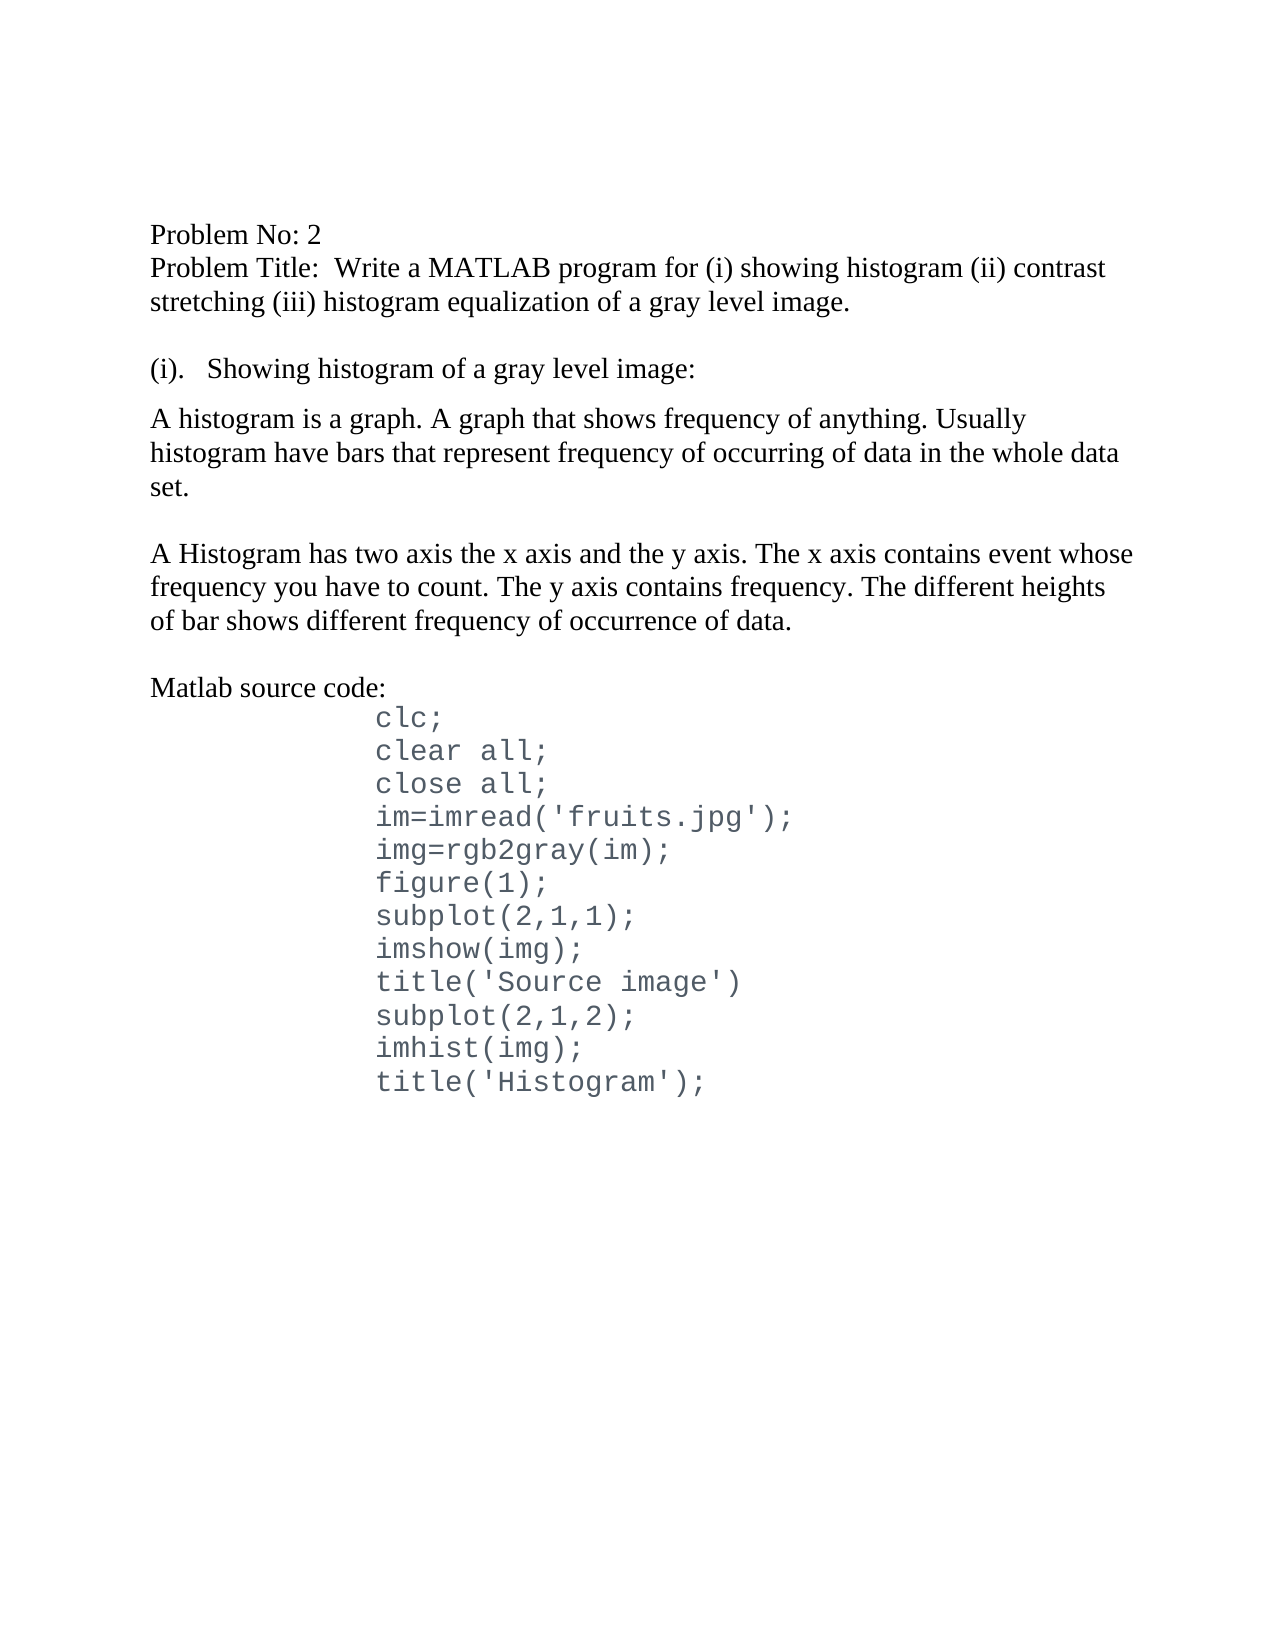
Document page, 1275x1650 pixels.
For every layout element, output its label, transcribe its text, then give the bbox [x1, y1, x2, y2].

text imshow(img); [375, 934, 1134, 968]
text A Histogram has two axis the x axis and the y axis. The x axis contains event whose frequency you have to count. The y axis contains frequency. The different heights of bar shows different frequency of occurrence of data. [150, 536, 1134, 636]
text Problem Title: Write a MATLAB program for (i) showing histogram (ii) contrast stretching (iii) histogram equalization of a gray level image. [150, 251, 1134, 318]
text clear all; [375, 736, 1134, 769]
text im=imread('fruits.jpg'); [375, 802, 1134, 836]
text (i). Showing histogram of a gray level image: [150, 351, 1134, 385]
text imhist(img); [375, 1034, 1134, 1067]
text subplot(2,1,2); [375, 1001, 1134, 1034]
text img=rgb2gray(im); [375, 836, 1134, 868]
text Problem No: 2 [150, 217, 1134, 251]
text subplot(2,1,1); [375, 902, 1134, 934]
text title('Source image') [375, 968, 1134, 1001]
text close all; [375, 769, 1134, 802]
text title('Histogram'); [375, 1067, 1134, 1100]
text clc; [375, 703, 1134, 736]
text figure(1); [375, 868, 1134, 902]
text A histogram is a graph. A graph that shows frequency of anything. Usually histogram have bars that represent frequency of occurring of data in the whole data set. [150, 402, 1134, 502]
text Matlab source code: [150, 670, 1134, 703]
